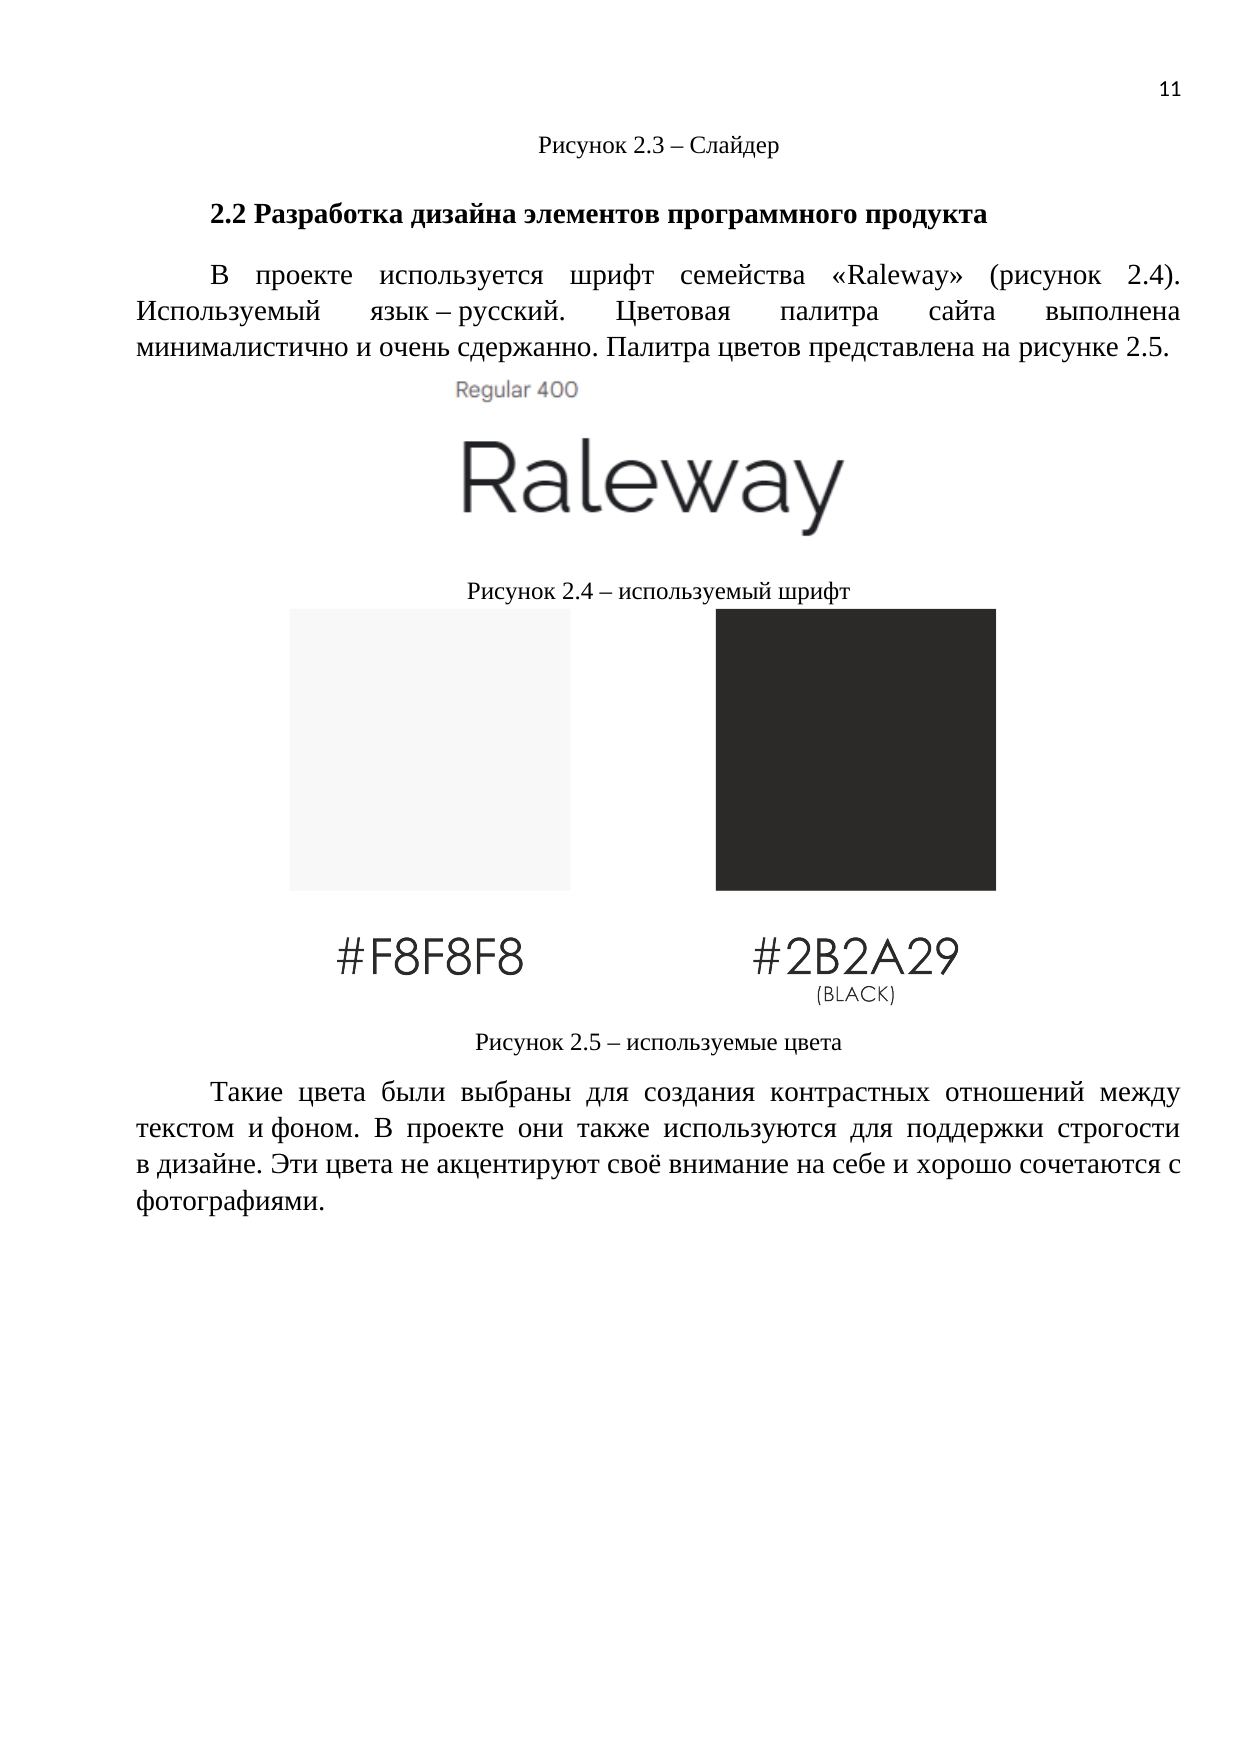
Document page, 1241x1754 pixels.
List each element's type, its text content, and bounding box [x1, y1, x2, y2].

picture [450, 367, 866, 555]
text Такие цвета были выбраны для создания контрастных отношений между текстом и фоном. В проекте они также используются для поддержки строгости в дизайне. Эти цвета не акцентируют своё внимание на себе и хорошо сочетаются с фотографиями. [136, 1074, 1181, 1216]
text В проекте используется шрифт семейства «Raleway» (рисунок 2.4). Используемый язык – русский. Цветовая палитра сайта выполнена минималистично и очень сдержанно. Палитра цветов представлена на рисунке 2.5. [136, 257, 1181, 363]
text Рисунок 2.3 – Слайдер [136, 130, 1181, 159]
subtitle 2.2 Разработка дизайна элементов программного продукта [136, 196, 1181, 230]
picture [289, 608, 997, 1006]
